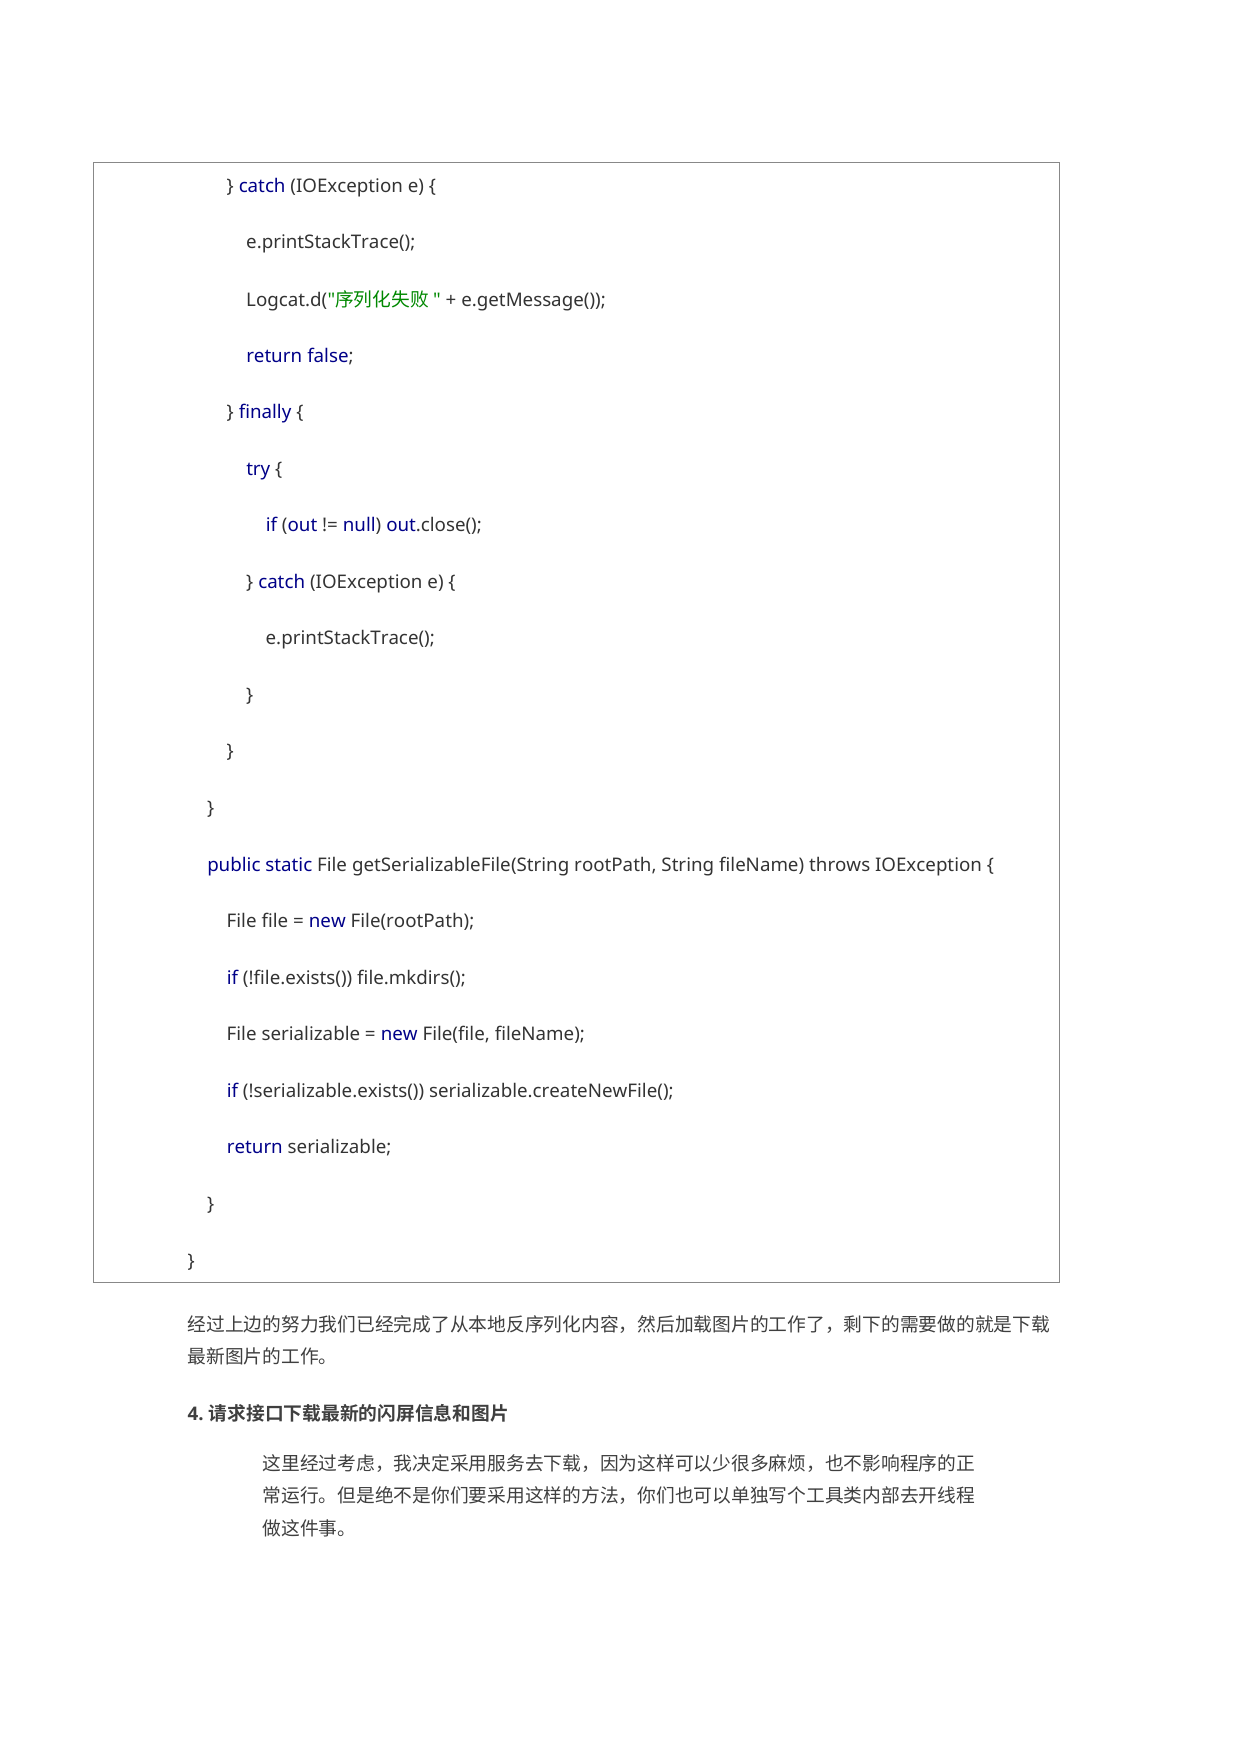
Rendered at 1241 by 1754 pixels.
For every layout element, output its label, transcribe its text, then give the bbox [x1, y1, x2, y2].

text } [94, 671, 1059, 710]
text } [94, 1180, 1059, 1219]
text if (out != null) out.close(); [94, 501, 1059, 541]
text File serializable = new File(file, fileName); [94, 1010, 1059, 1050]
text 这里经过考虑，我决定采用服务去下载，因为这样可以少很多麻烦，也不影响程序的正常运行。但是绝不是你们要采用这样的方法，你们也可以单独写个工具类内部去开线程做这件事。 [262, 1446, 978, 1543]
text try { [94, 445, 1059, 484]
text if (!serializable.exists()) serializable.createNewFile(); [94, 1067, 1059, 1106]
text if (!file.exists()) file.mkdirs(); [94, 954, 1059, 993]
subtitle 4. 请求接口下载最新的闪屏信息和图片 [187, 1396, 1053, 1428]
text } catch (IOException e) { [94, 558, 1059, 597]
text } [94, 728, 1059, 767]
text e.printStackTrace(); [94, 614, 1059, 654]
text } catch (IOException e) { [94, 163, 1059, 201]
text return false; [94, 332, 1059, 371]
text File file = new File(rootPath); [94, 897, 1059, 937]
text return serializable; [94, 1123, 1059, 1163]
text Logcat.d("序列化失败 " + e.getMessage()); [94, 275, 1059, 314]
text public static File getSerializableFile(String rootPath, String fileName) throws IOException { [94, 841, 1059, 880]
text 经过上边的努力我们已经完成了从本地反序列化内容，然后加载图片的工作了，剩下的需要做的就是下载最新图片的工作。 [187, 1307, 1053, 1372]
text } finally { [94, 388, 1059, 427]
text } [94, 1237, 1059, 1282]
text e.printStackTrace(); [94, 218, 1059, 258]
text } [94, 784, 1059, 823]
